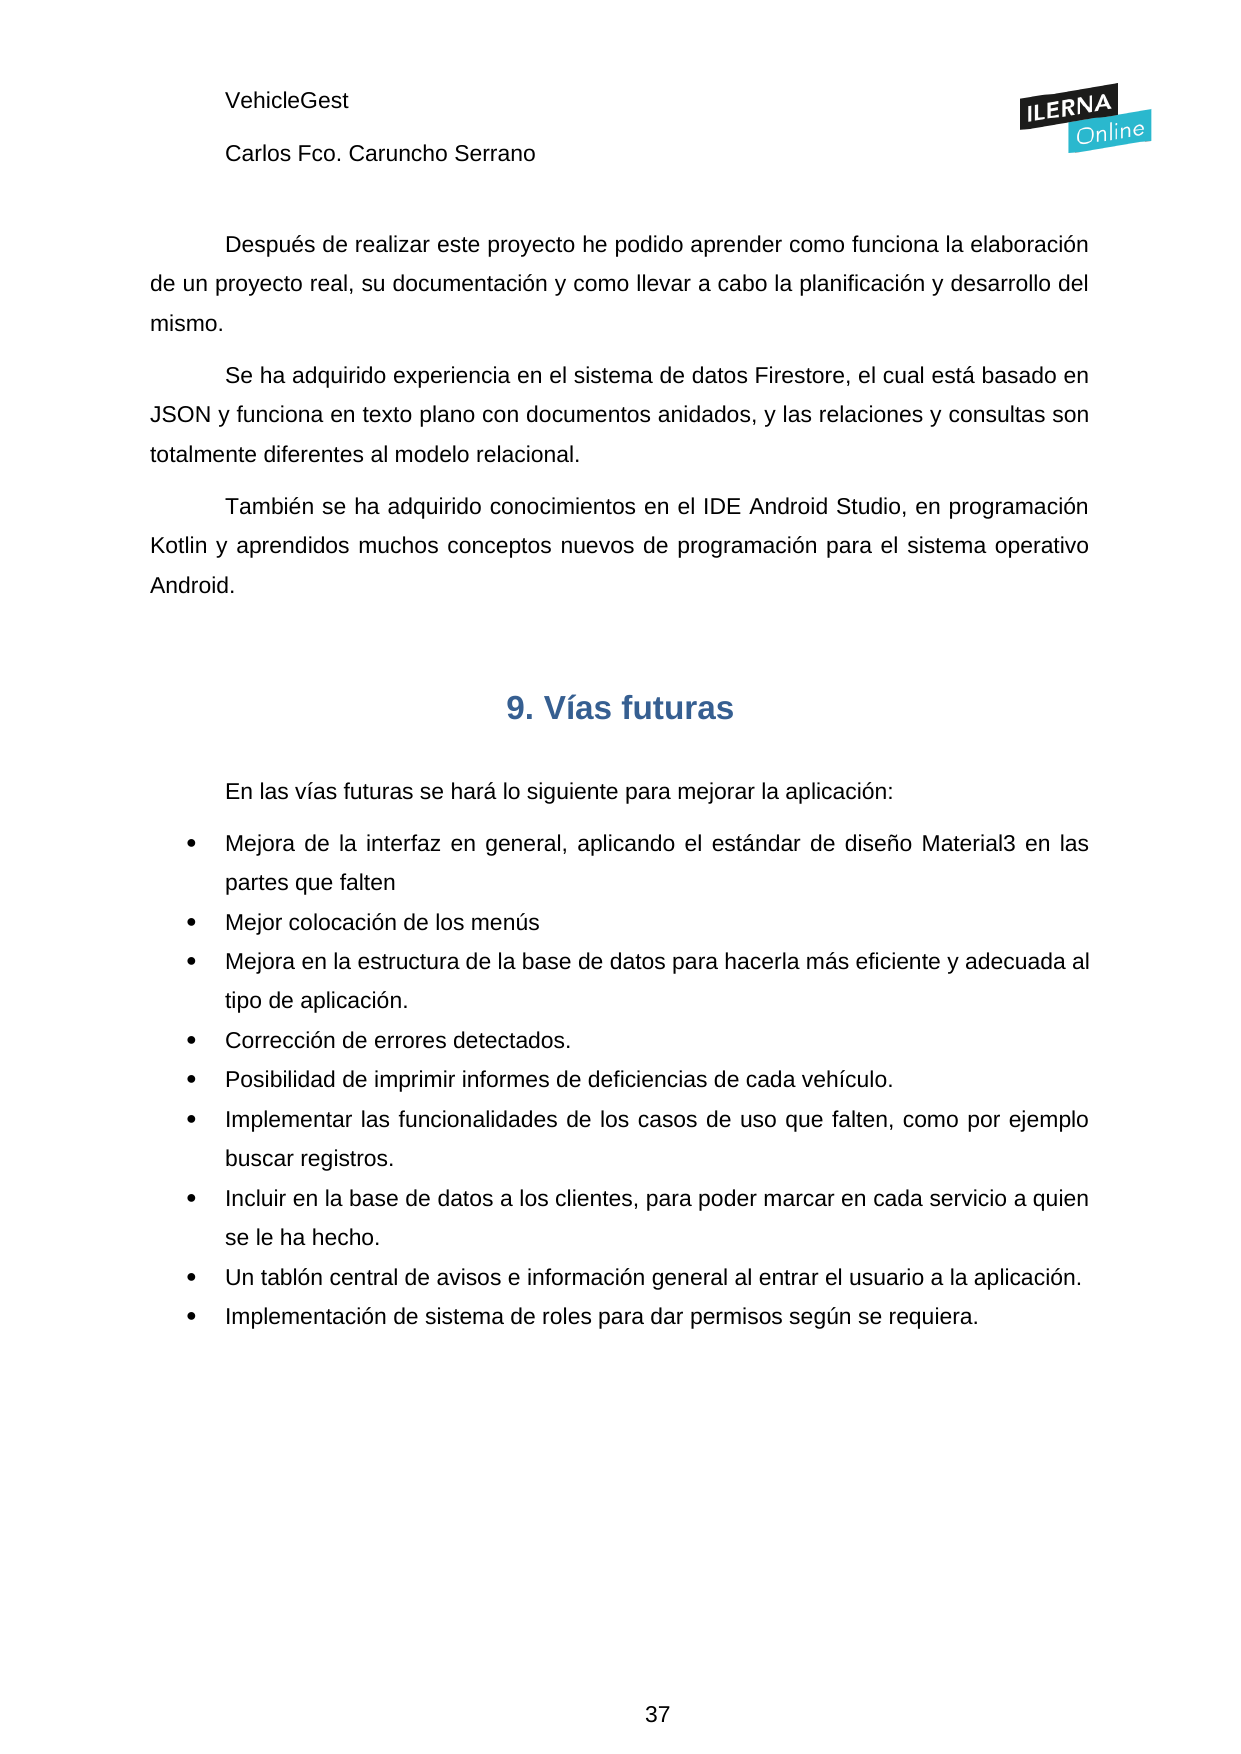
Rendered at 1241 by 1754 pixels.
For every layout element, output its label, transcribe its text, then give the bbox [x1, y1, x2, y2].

list Mejor colocación de los menús [187, 908, 1090, 935]
picture [1020, 83, 1152, 153]
list Implementar las funcionalidades de los casos de uso que falten, como por ejemplo buscar registros. [187, 1106, 1090, 1172]
list Mejora en la estructura de la base de datos para hacerla más eficiente y adecuada al tipo de aplicación. [187, 948, 1090, 1014]
list Incluir en la base de datos a los clientes, para poder marcar en cada servicio a quien se le ha hecho. [187, 1185, 1090, 1251]
list Posibilidad de imprimir informes de deficiencias de cada vehículo. [187, 1066, 1090, 1093]
list Corrección de errores detectados. [187, 1027, 1090, 1053]
list Un tablón central de avisos e información general al entrar el usuario a la aplicación. [187, 1264, 1090, 1290]
subtitle Vías futuras [150, 688, 1090, 727]
text En las vías futuras se hará lo siguiente para mejorar la aplicación: [150, 778, 1090, 804]
text También se ha adquirido conocimientos en el IDE Android Studio, en programación Kotlin y aprendidos muchos conceptos nuevos de programación para el sistema operativo Android. [150, 493, 1090, 598]
text Se ha adquirido experiencia en el sistema de datos Firestore, el cual está basado en JSON y funciona en texto plano con documentos anidados, y las relaciones y consultas son totalmente diferentes al modelo relacional. [150, 362, 1090, 467]
text Después de realizar este proyecto he podido aprender como funciona la elaboración de un proyecto real, su documentación y como llevar a cabo la planificación y desarrollo del mismo. [150, 231, 1090, 336]
list Mejora de la interfaz en general, aplicando el estándar de diseño Material3 en las partes que falten [187, 829, 1090, 895]
list Implementación de sistema de roles para dar permisos según se requiera. [187, 1303, 1090, 1330]
